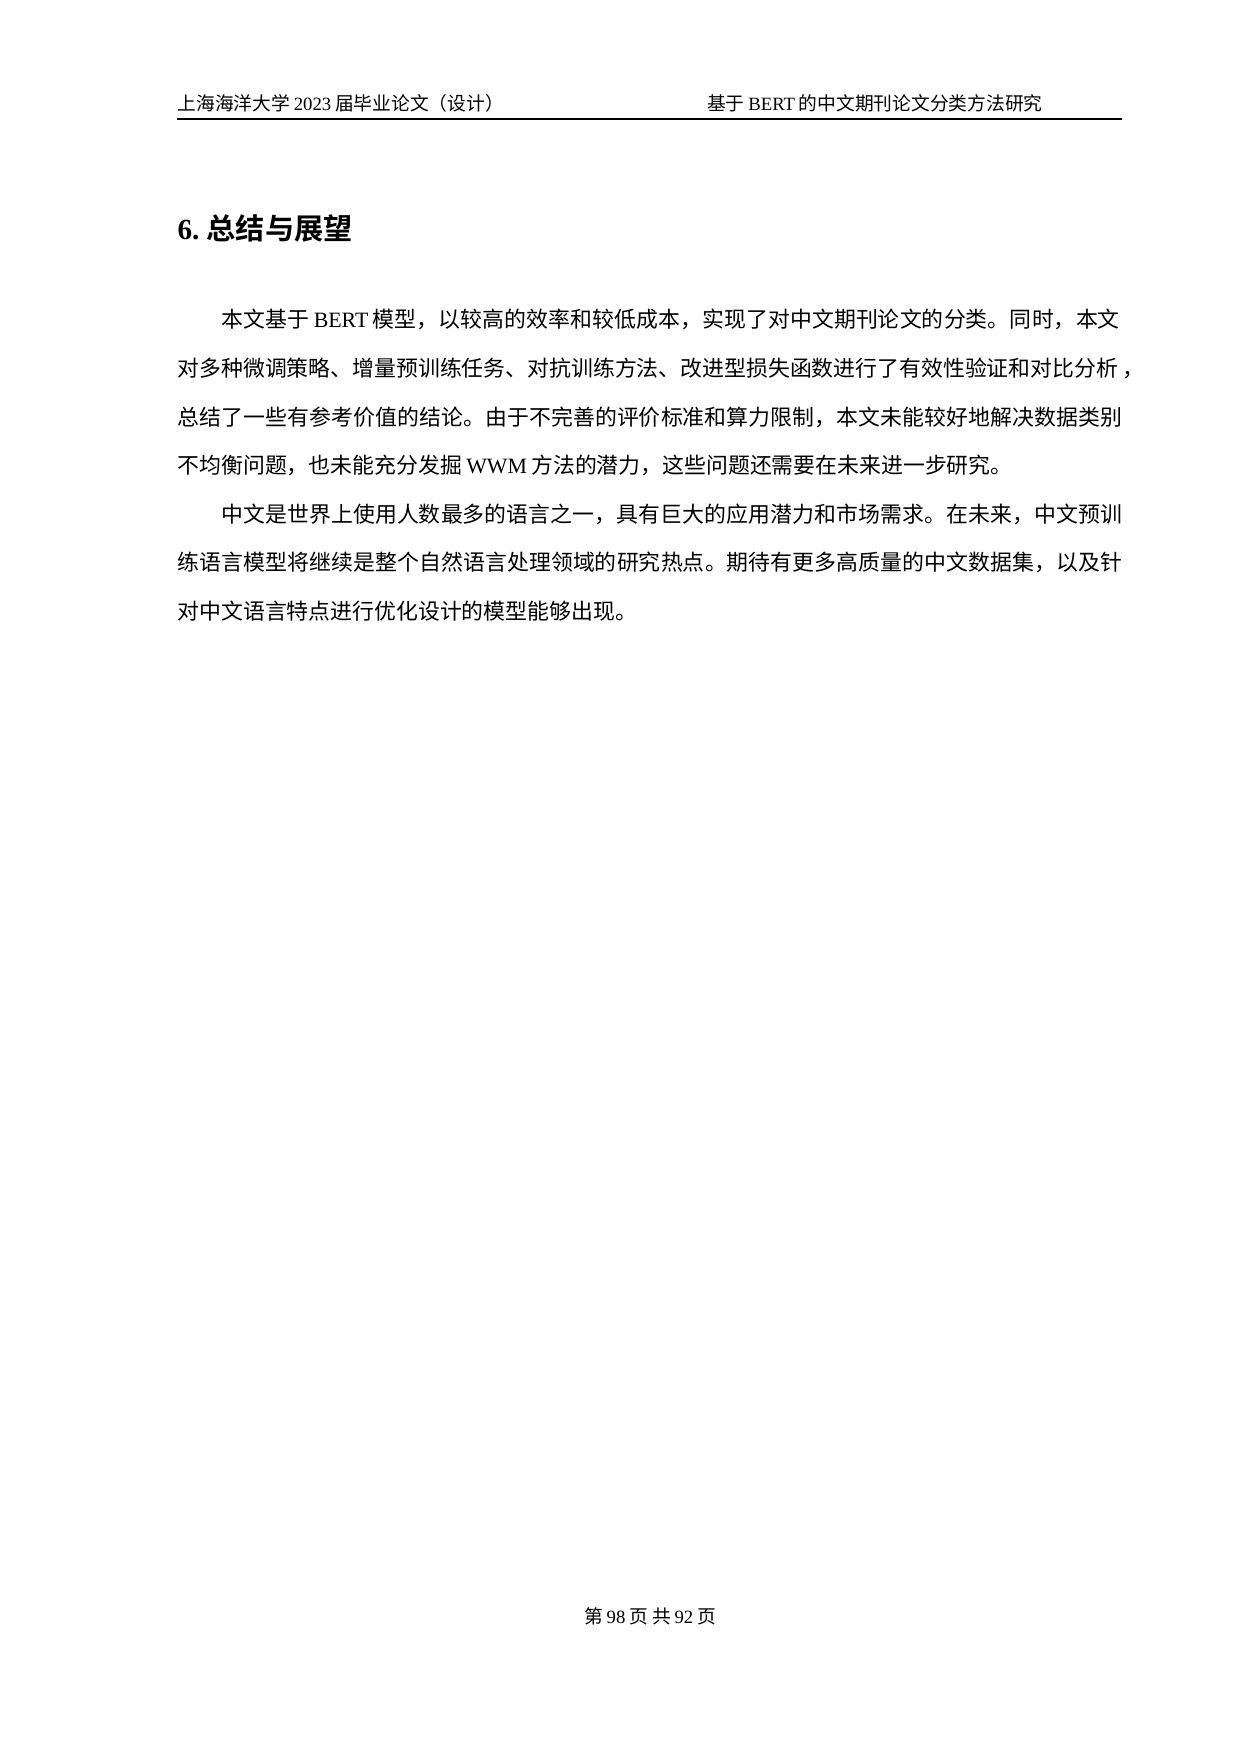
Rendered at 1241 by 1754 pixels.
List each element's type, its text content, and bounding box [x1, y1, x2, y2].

text 本文基于BERT模型，以较高的效率和较低成本，实现了对中文期刊论文的分类。同时，本文对多种微调策略、增量预训练任务、对抗训练方法、改进型损失函数进行了有效性验证和对比分析，总结了一些有参考价值的结论。由于不完善的评价标准和算力限制，本文未能较好地解决数据类别不均衡问题，也未能充分发掘WWM方法的潜力，这些问题还需要在未来进一步研究。 [177, 302, 1122, 480]
text 中文是世界上使用人数最多的语言之一，具有巨大的应用潜力和市场需求。在未来，中文预训练语言模型将继续是整个自然语言处理领域的研究热点。期待有更多高质量的中文数据集，以及针对中文语言特点进行优化设计的模型能够出现。 [177, 496, 1122, 626]
subtitle 总结与展望 [177, 194, 1122, 259]
